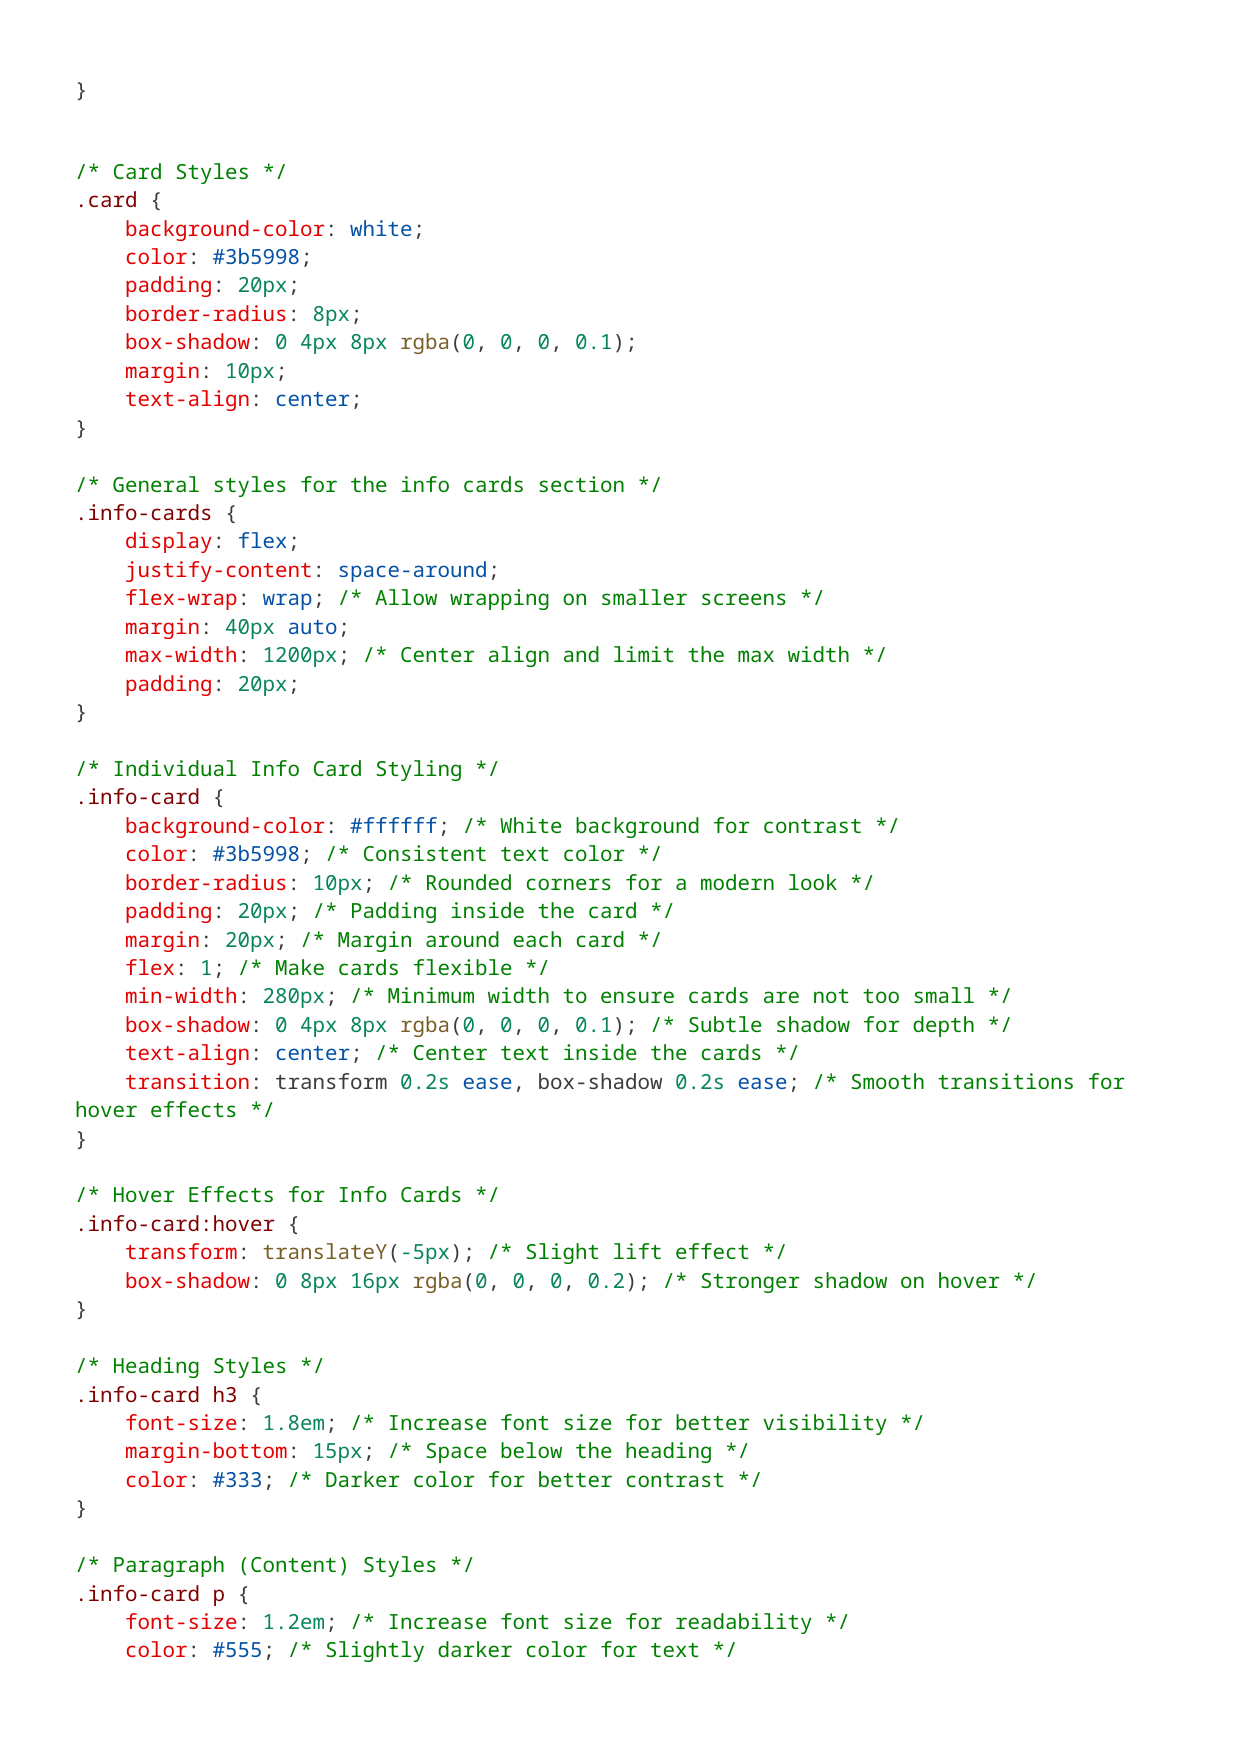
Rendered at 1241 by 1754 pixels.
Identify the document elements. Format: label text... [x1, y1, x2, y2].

text margin: 20px; /* Margin around each card */ [75, 925, 1165, 953]
text transition: transform 0.2s ease, box-shadow 0.2s ease; /* Smooth transitions for hover effects */ [75, 1067, 1165, 1124]
text /* Heading Styles */ [75, 1351, 1165, 1380]
text } [75, 413, 1165, 441]
text display: flex; [75, 527, 1165, 555]
text .info-card h3 { [75, 1380, 1165, 1408]
text text-align: center; [75, 384, 1165, 413]
text background-color: white; [75, 214, 1165, 242]
text justify-content: space-around; [75, 555, 1165, 583]
text padding: 20px; /* Padding inside the card */ [75, 896, 1165, 925]
text .info-cards { [75, 498, 1165, 527]
text padding: 20px; [75, 669, 1165, 697]
text /* Paragraph (Content) Styles */ [75, 1550, 1165, 1579]
text /* Individual Info Card Styling */ [75, 754, 1165, 782]
text .info-card p { [75, 1579, 1165, 1607]
text .card { [75, 185, 1165, 214]
text border-radius: 8px; [75, 299, 1165, 327]
text /* Hover Effects for Info Cards */ [75, 1181, 1165, 1209]
text padding: 20px; [75, 271, 1165, 299]
text .info-card { [75, 782, 1165, 811]
text flex: 1; /* Make cards flexible */ [75, 953, 1165, 982]
text color: #555; /* Slightly darker color for text */ [75, 1636, 1165, 1664]
text /* General styles for the info cards section */ [75, 470, 1165, 498]
text color: #3b5998; [75, 242, 1165, 271]
text } [75, 1493, 1165, 1522]
text .info-card:hover { [75, 1209, 1165, 1237]
text min-width: 280px; /* Minimum width to ensure cards are not too small */ [75, 982, 1165, 1010]
text font-size: 1.2em; /* Increase font size for readability */ [75, 1607, 1165, 1636]
text font-size: 1.8em; /* Increase font size for better visibility */ [75, 1408, 1165, 1437]
text color: #333; /* Darker color for better contrast */ [75, 1465, 1165, 1493]
text box-shadow: 0 4px 8px rgba(0, 0, 0, 0.1); /* Subtle shadow for depth */ [75, 1010, 1165, 1038]
text color: #3b5998; /* Consistent text color */ [75, 839, 1165, 868]
text box-shadow: 0 8px 16px rgba(0, 0, 0, 0.2); /* Stronger shadow on hover */ [75, 1266, 1165, 1294]
text margin-bottom: 15px; /* Space below the heading */ [75, 1437, 1165, 1465]
text } [75, 697, 1165, 726]
text border-radius: 10px; /* Rounded corners for a modern look */ [75, 868, 1165, 896]
text margin: 10px; [75, 356, 1165, 384]
text flex-wrap: wrap; /* Allow wrapping on smaller screens */ [75, 583, 1165, 612]
text background-color: #ffffff; /* White background for contrast */ [75, 811, 1165, 839]
text /* Card Styles */ [75, 157, 1165, 185]
text text-align: center; /* Center text inside the cards */ [75, 1038, 1165, 1067]
text max-width: 1200px; /* Center align and limit the max width */ [75, 640, 1165, 669]
text margin: 40px auto; [75, 612, 1165, 640]
text box-shadow: 0 4px 8px rgba(0, 0, 0, 0.1); [75, 327, 1165, 356]
text } [75, 1124, 1165, 1152]
text } [75, 1294, 1165, 1323]
text transform: translateY(-5px); /* Slight lift effect */ [75, 1237, 1165, 1266]
text } [75, 75, 1165, 103]
